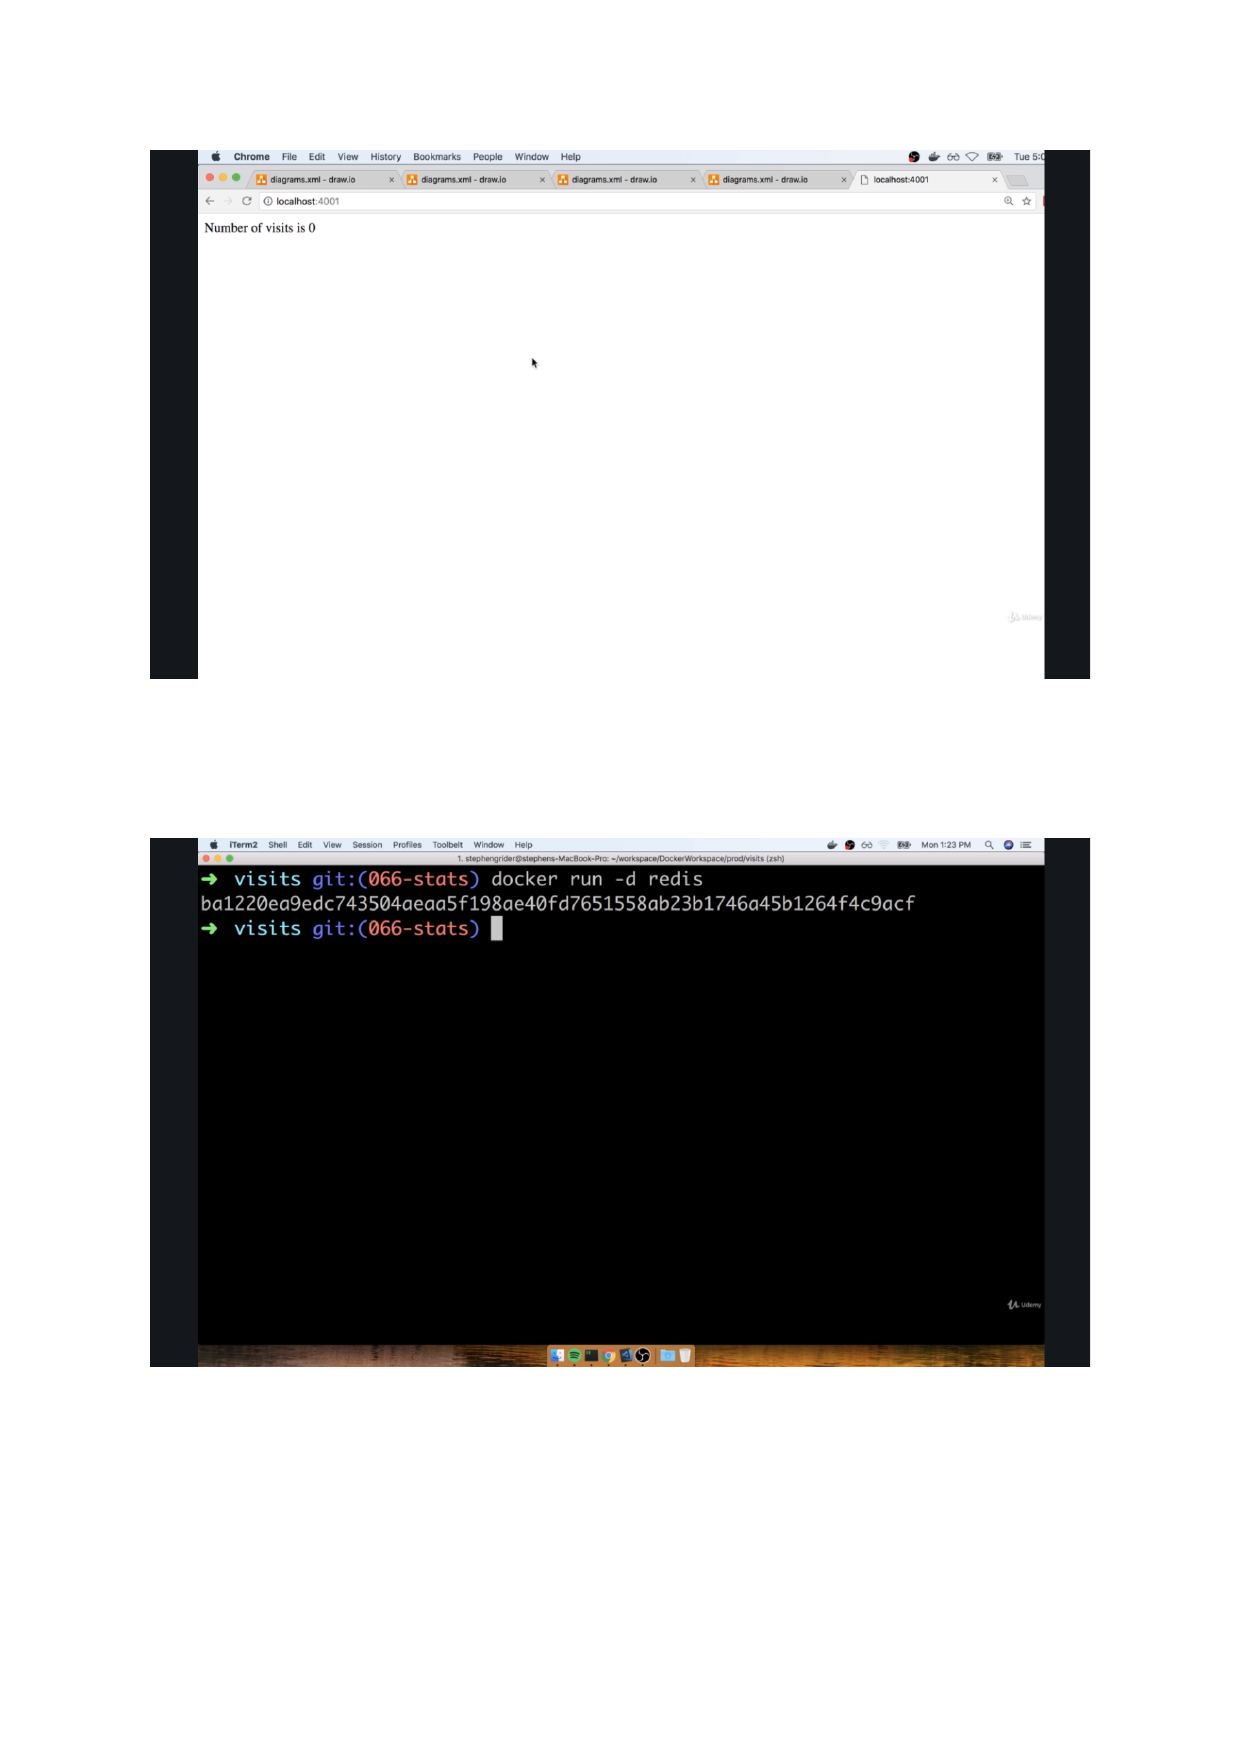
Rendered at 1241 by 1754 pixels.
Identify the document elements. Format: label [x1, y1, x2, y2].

picture [150, 838, 1091, 1367]
picture [150, 150, 1091, 679]
